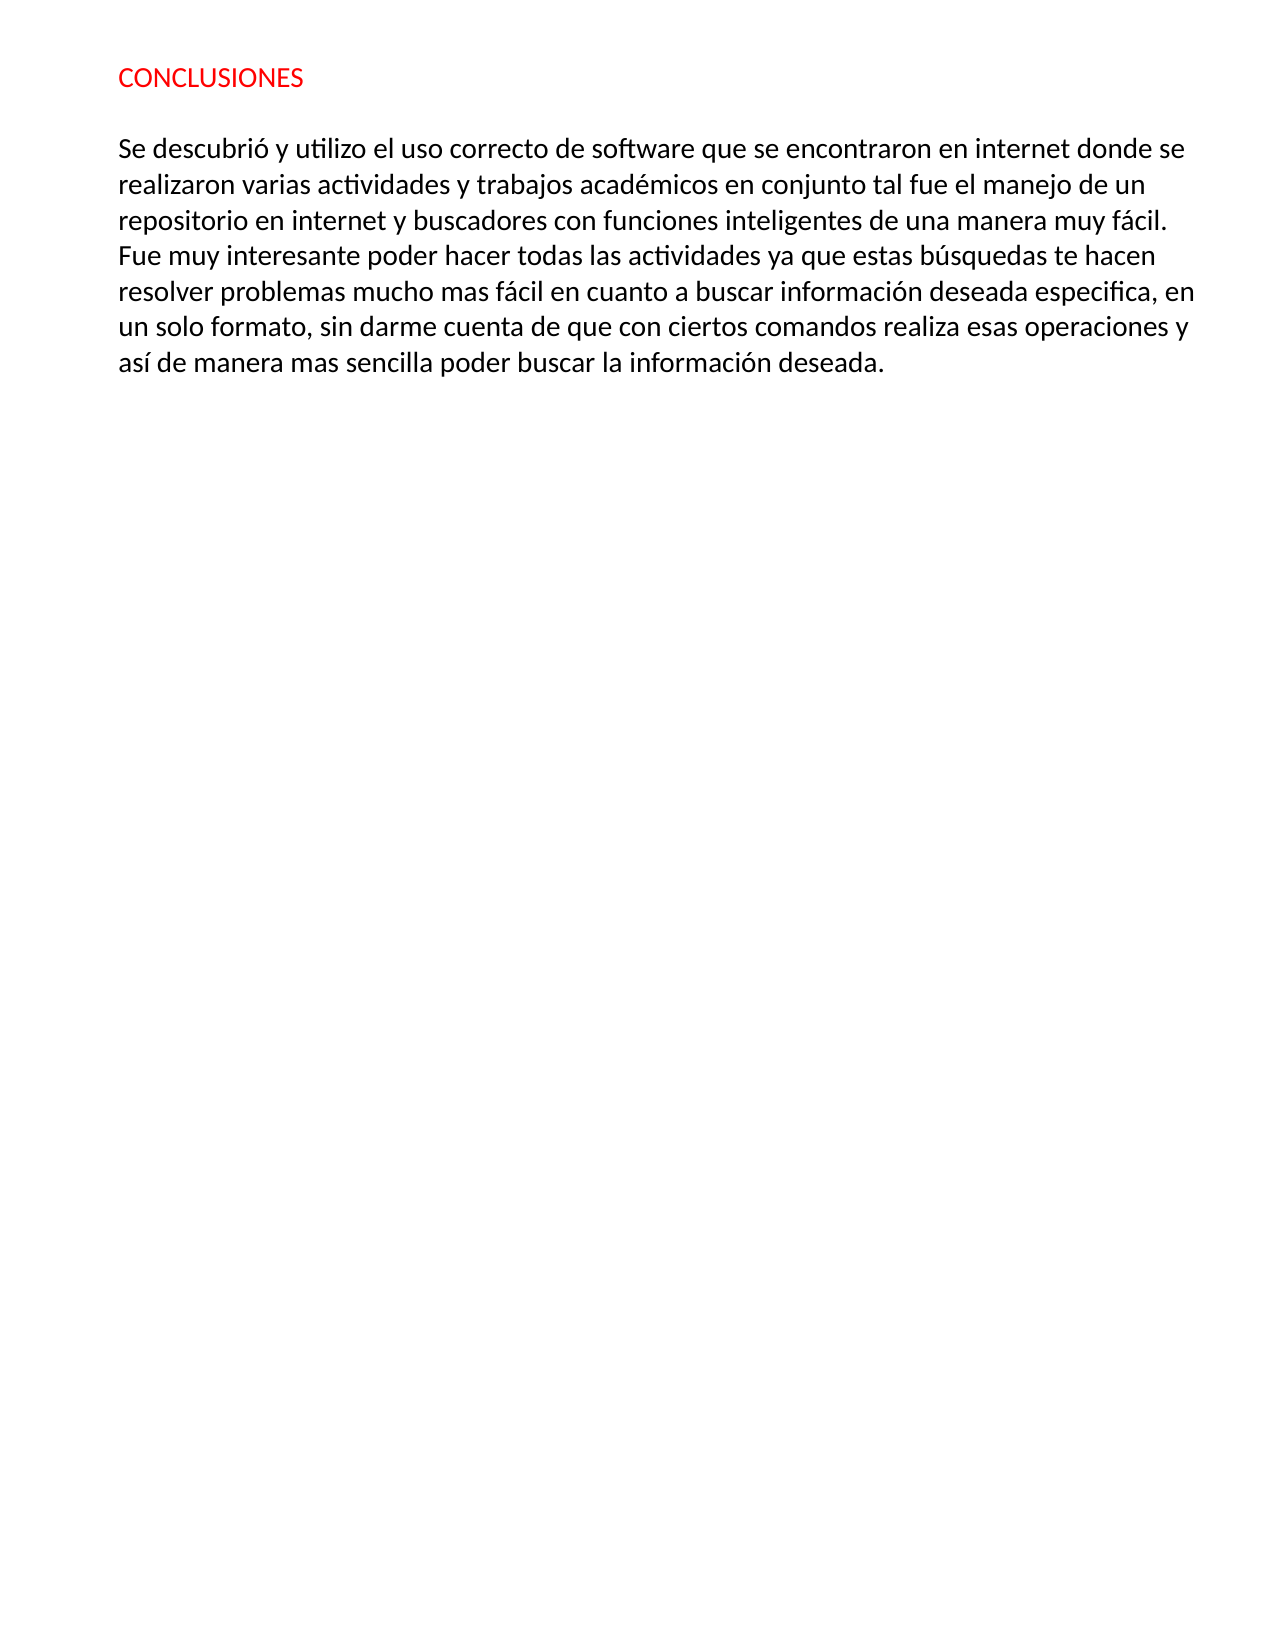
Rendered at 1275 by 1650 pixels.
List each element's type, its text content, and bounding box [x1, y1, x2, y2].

text CONCLUSIONES [118, 59, 1205, 95]
text Se descubrió y utilizo el uso correcto de software que se encontraron en internet donde se realizaron varias actividades y trabajos académicos en conjunto tal fue el manejo de un repositorio en internet y buscadores con funciones inteligentes de una manera muy fácil. Fue muy interesante poder hacer todas las actividades ya que estas búsquedas te hacen resolver problemas mucho mas fácil en cuanto a buscar información deseada especifica, en un solo formato, sin darme cuenta de que con ciertos comandos realiza esas operaciones y así de manera mas sencilla poder buscar la información deseada. [118, 130, 1205, 380]
